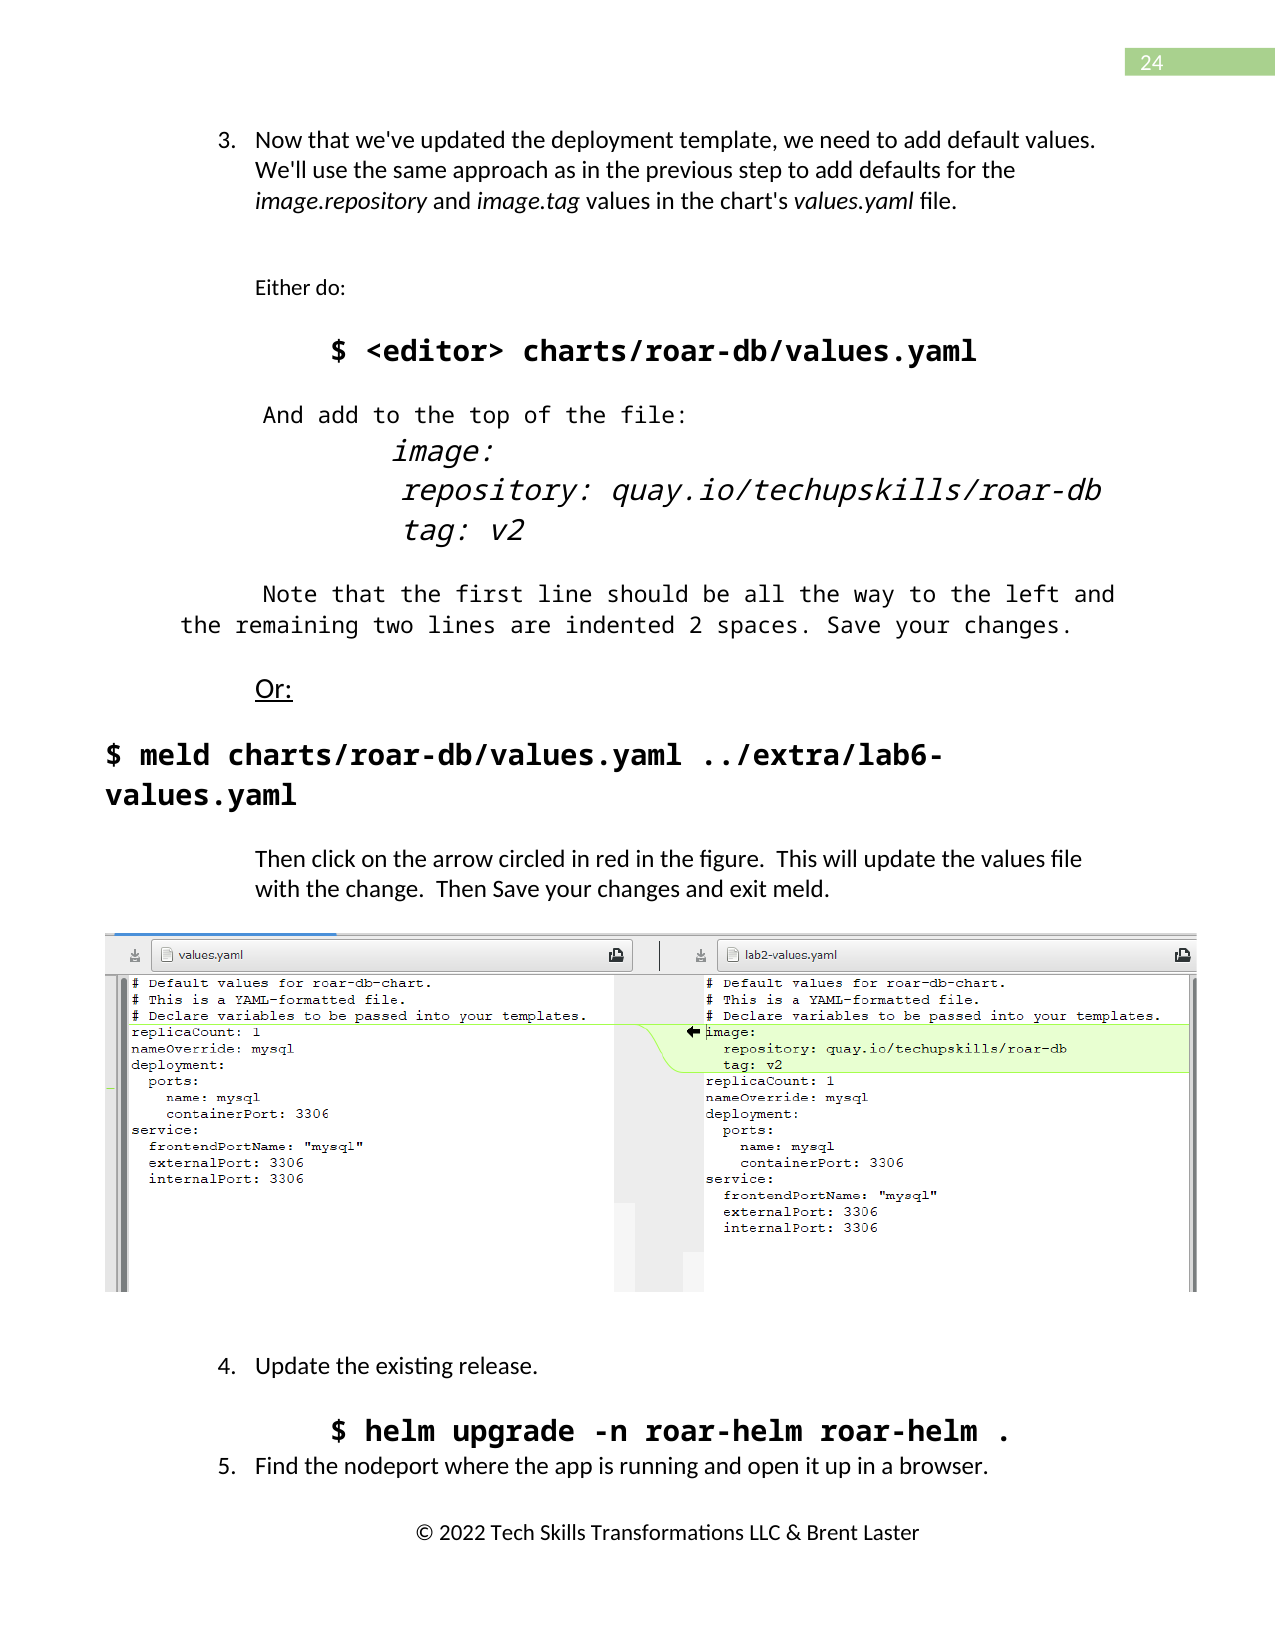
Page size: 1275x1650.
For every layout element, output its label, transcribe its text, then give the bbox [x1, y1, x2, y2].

text $ meld charts/roar-db/values.yaml ../extra/lab6-values.yaml [105, 734, 1125, 814]
list Find the nodeport where the app is running and open it up in a browser. [217, 1450, 1125, 1480]
text Either do: [255, 273, 1125, 301]
text Or: [255, 670, 1125, 705]
text $ <editor> charts/roar-db/values.yaml [330, 330, 1125, 369]
text And add to the top of the file: [180, 399, 1125, 430]
picture [105, 933, 1197, 1292]
list Update the existing release. [217, 1351, 1125, 1381]
text tag: v2 [255, 509, 1125, 549]
text image: [180, 430, 1125, 469]
list Now that we've updated the deployment template, we need to add default values. We'll use the same approach as in the previous step to add defaults for the image.repository and image.tag values in the chart's values.yaml file. [217, 124, 1125, 215]
text Then click on the arrow circled in red in the figure. This will update the values file with the change. Then Save your changes and exit meld. [255, 843, 1125, 904]
text repository: quay.io/techupskills/roar-db [255, 469, 1125, 509]
text Note that the first line should be all the way to the left and the remaining two lines are indented 2 spaces. Save your changes. [180, 578, 1125, 641]
text $ helm upgrade -n roar-helm roar-helm . [330, 1410, 1125, 1450]
